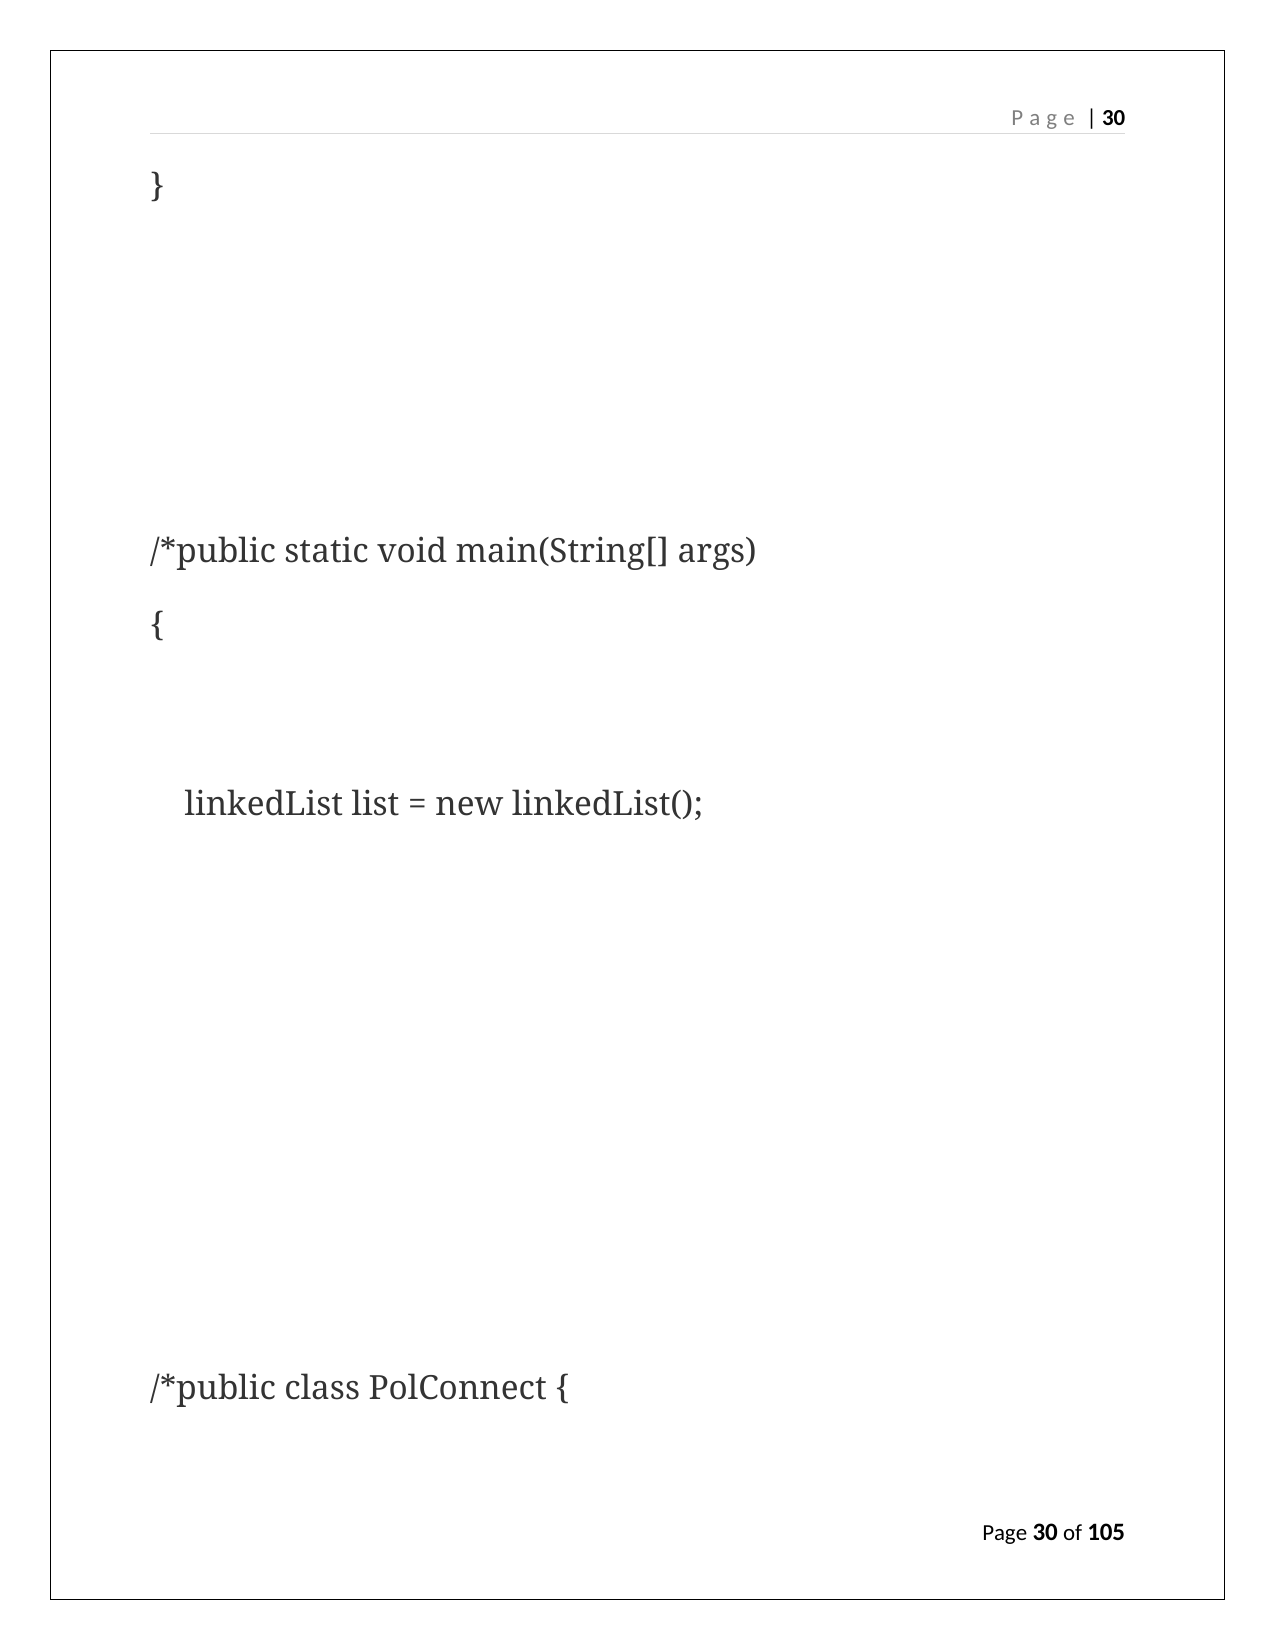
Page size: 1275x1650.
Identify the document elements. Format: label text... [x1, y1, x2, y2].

text } [150, 162, 1125, 208]
text linkedList list = new linkedList(); [150, 779, 1125, 825]
text /*public class PolConnect { [150, 1363, 1125, 1409]
text /*public static void main(String[] args) [150, 527, 1125, 573]
text { [150, 600, 1125, 646]
